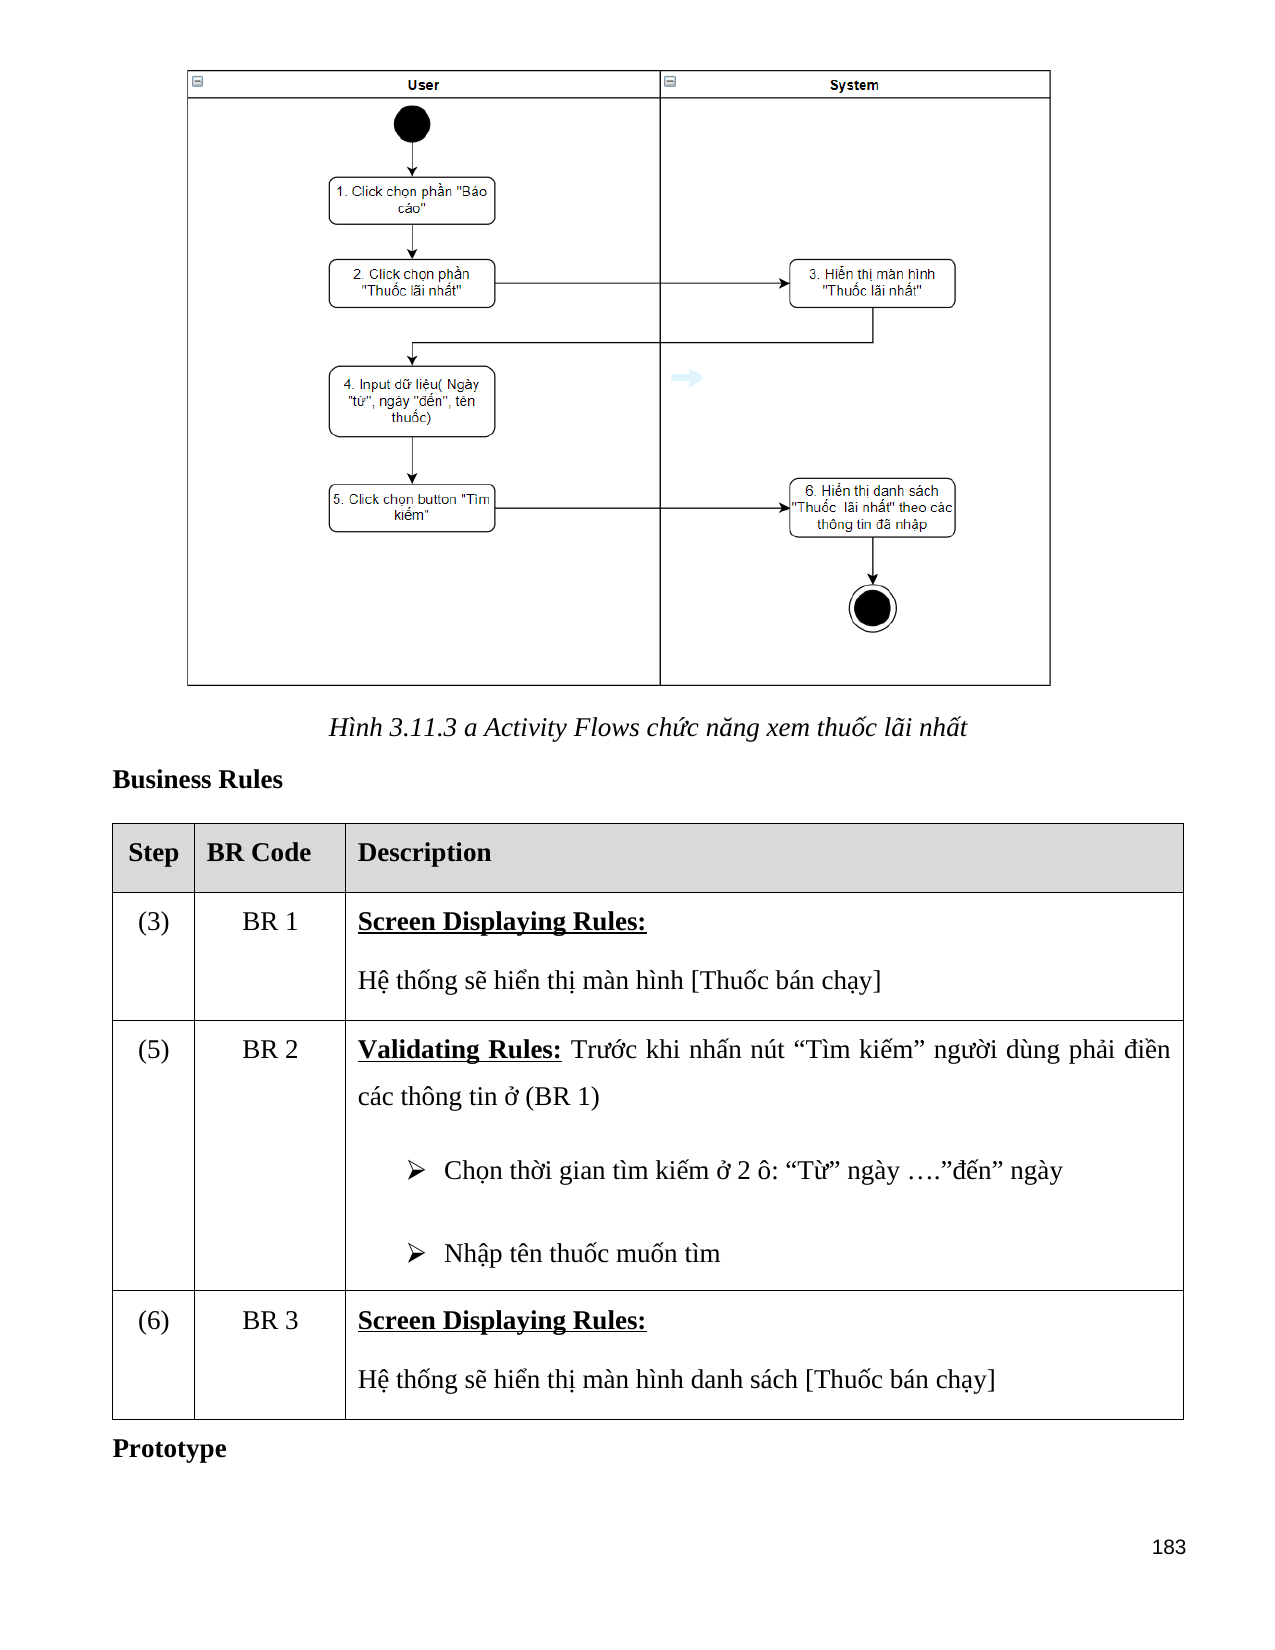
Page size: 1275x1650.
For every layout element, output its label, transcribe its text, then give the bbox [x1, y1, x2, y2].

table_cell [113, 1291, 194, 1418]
text Business Rules [112, 763, 1186, 794]
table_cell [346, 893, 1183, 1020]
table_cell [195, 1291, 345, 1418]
text Prototype [112, 1432, 1186, 1463]
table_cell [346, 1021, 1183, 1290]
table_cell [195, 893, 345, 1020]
picture [187, 68, 1053, 687]
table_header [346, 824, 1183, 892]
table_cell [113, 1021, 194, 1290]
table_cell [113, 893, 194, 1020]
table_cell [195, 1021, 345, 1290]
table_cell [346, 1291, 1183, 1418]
text Hình 3.11.3 a Activity Flows chức năng xem thuốc lãi nhất [112, 711, 1186, 743]
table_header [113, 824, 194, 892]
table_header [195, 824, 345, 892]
